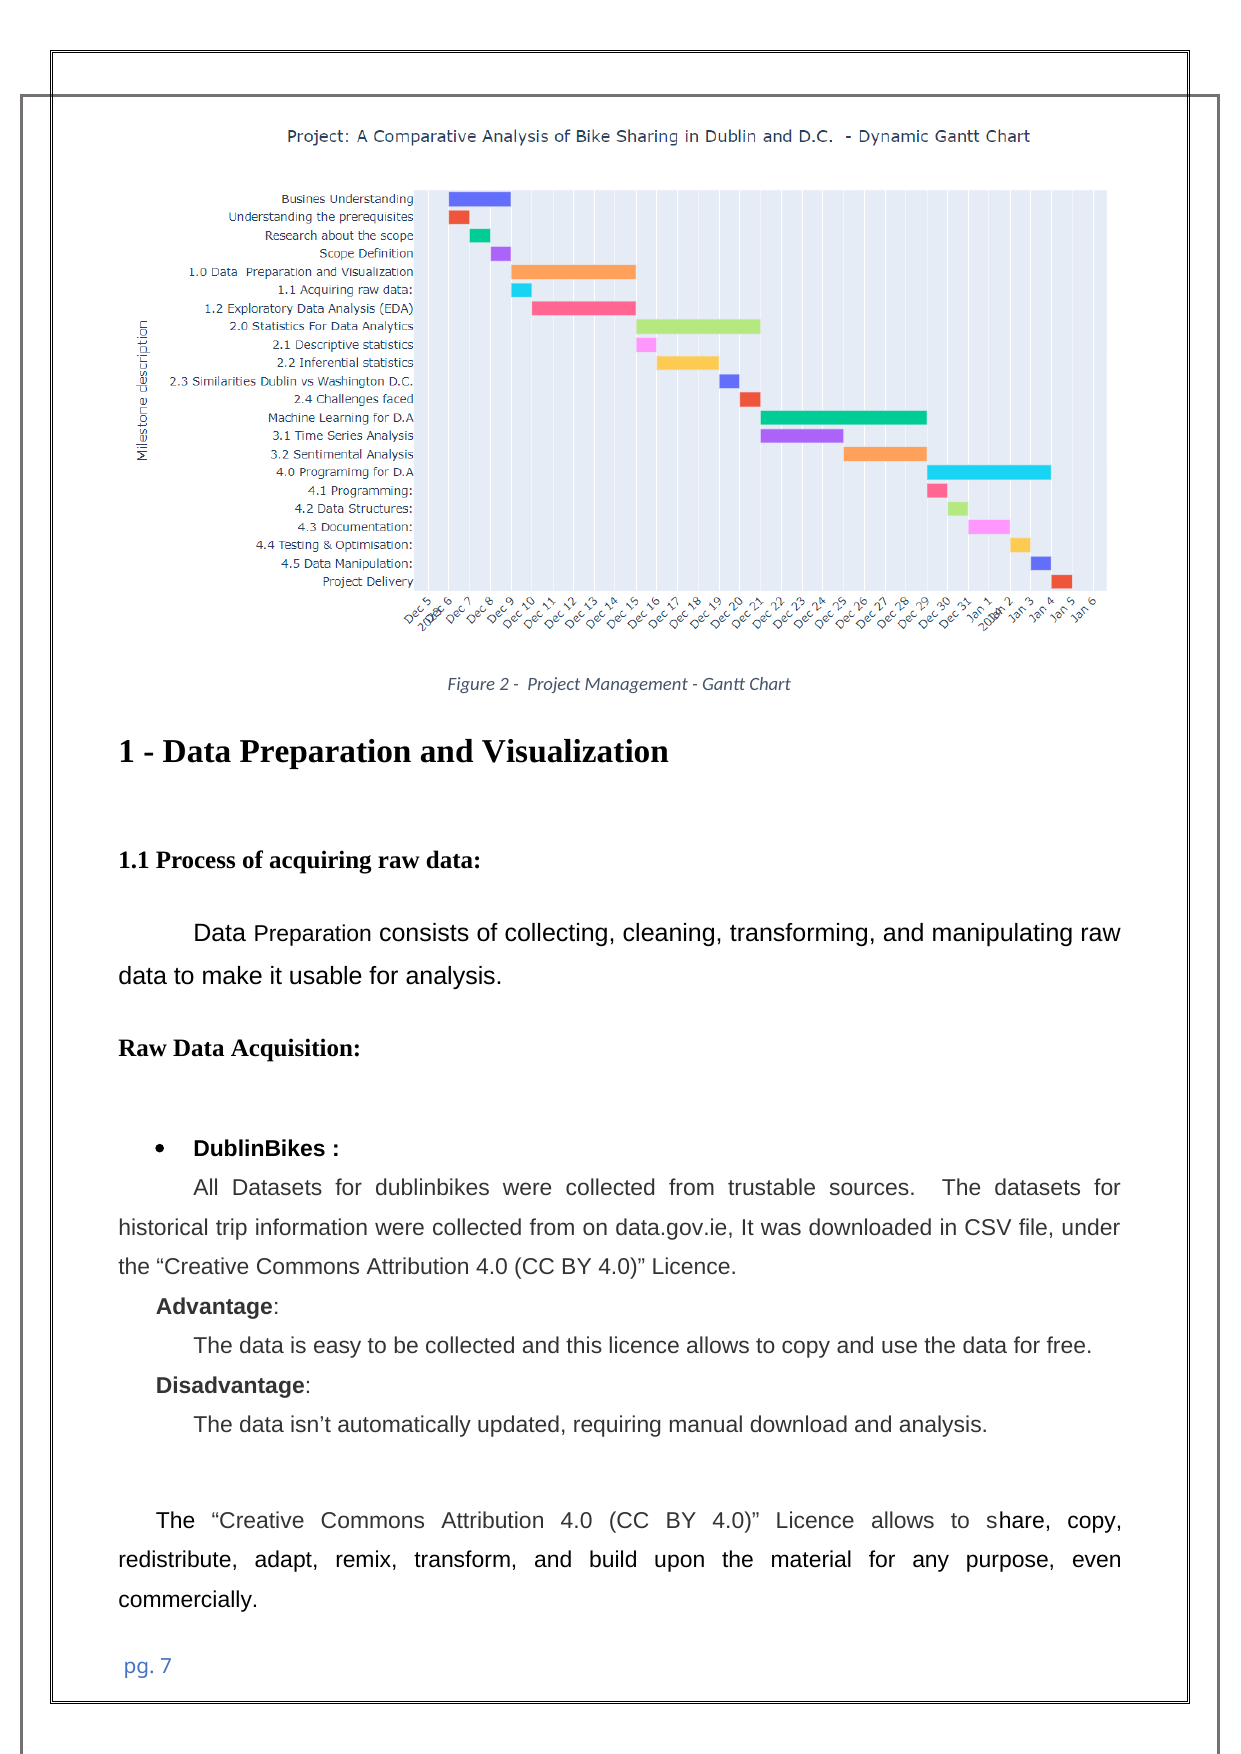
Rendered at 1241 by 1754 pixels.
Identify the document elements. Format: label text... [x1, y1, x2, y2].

subtitle 1 - Data Preparation and Visualization [118, 732, 1122, 770]
subtitle 1.1 Process of acquiring raw data: [118, 845, 1122, 874]
subtitle Raw Data Acquisition: [118, 1033, 1122, 1062]
text The data isn’t automatically updated, requiring manual download and analysis. [118, 1411, 1122, 1437]
text Advantage: [118, 1293, 1122, 1319]
text Figure 2 - Project Management - Gantt Chart [118, 672, 1122, 695]
picture [118, 118, 1123, 642]
text Disadvantage: [118, 1372, 1122, 1398]
text All Datasets for dublinbikes were collected from trustable sources. The datasets for historical trip information were collected from on data.gov.ie, It was downloaded in CSV file, under the “Creative Commons Attribution 4.0 (CC BY 4.0)” Licence. [118, 1174, 1122, 1279]
text Data Preparation consists of collecting, cleaning, transforming, and manipulating raw data to make it usable for analysis. [118, 918, 1122, 989]
text The “Creative Commons Attribution 4.0 (CC BY 4.0)” Licence allows to share, copy, redistribute, adapt, remix, transform, and build upon the material for any purpose, even commercially. [118, 1507, 1122, 1612]
text The data is easy to be collected and this licence allows to copy and use the data for free. [118, 1332, 1122, 1358]
list DublinBikes : [156, 1135, 1122, 1161]
